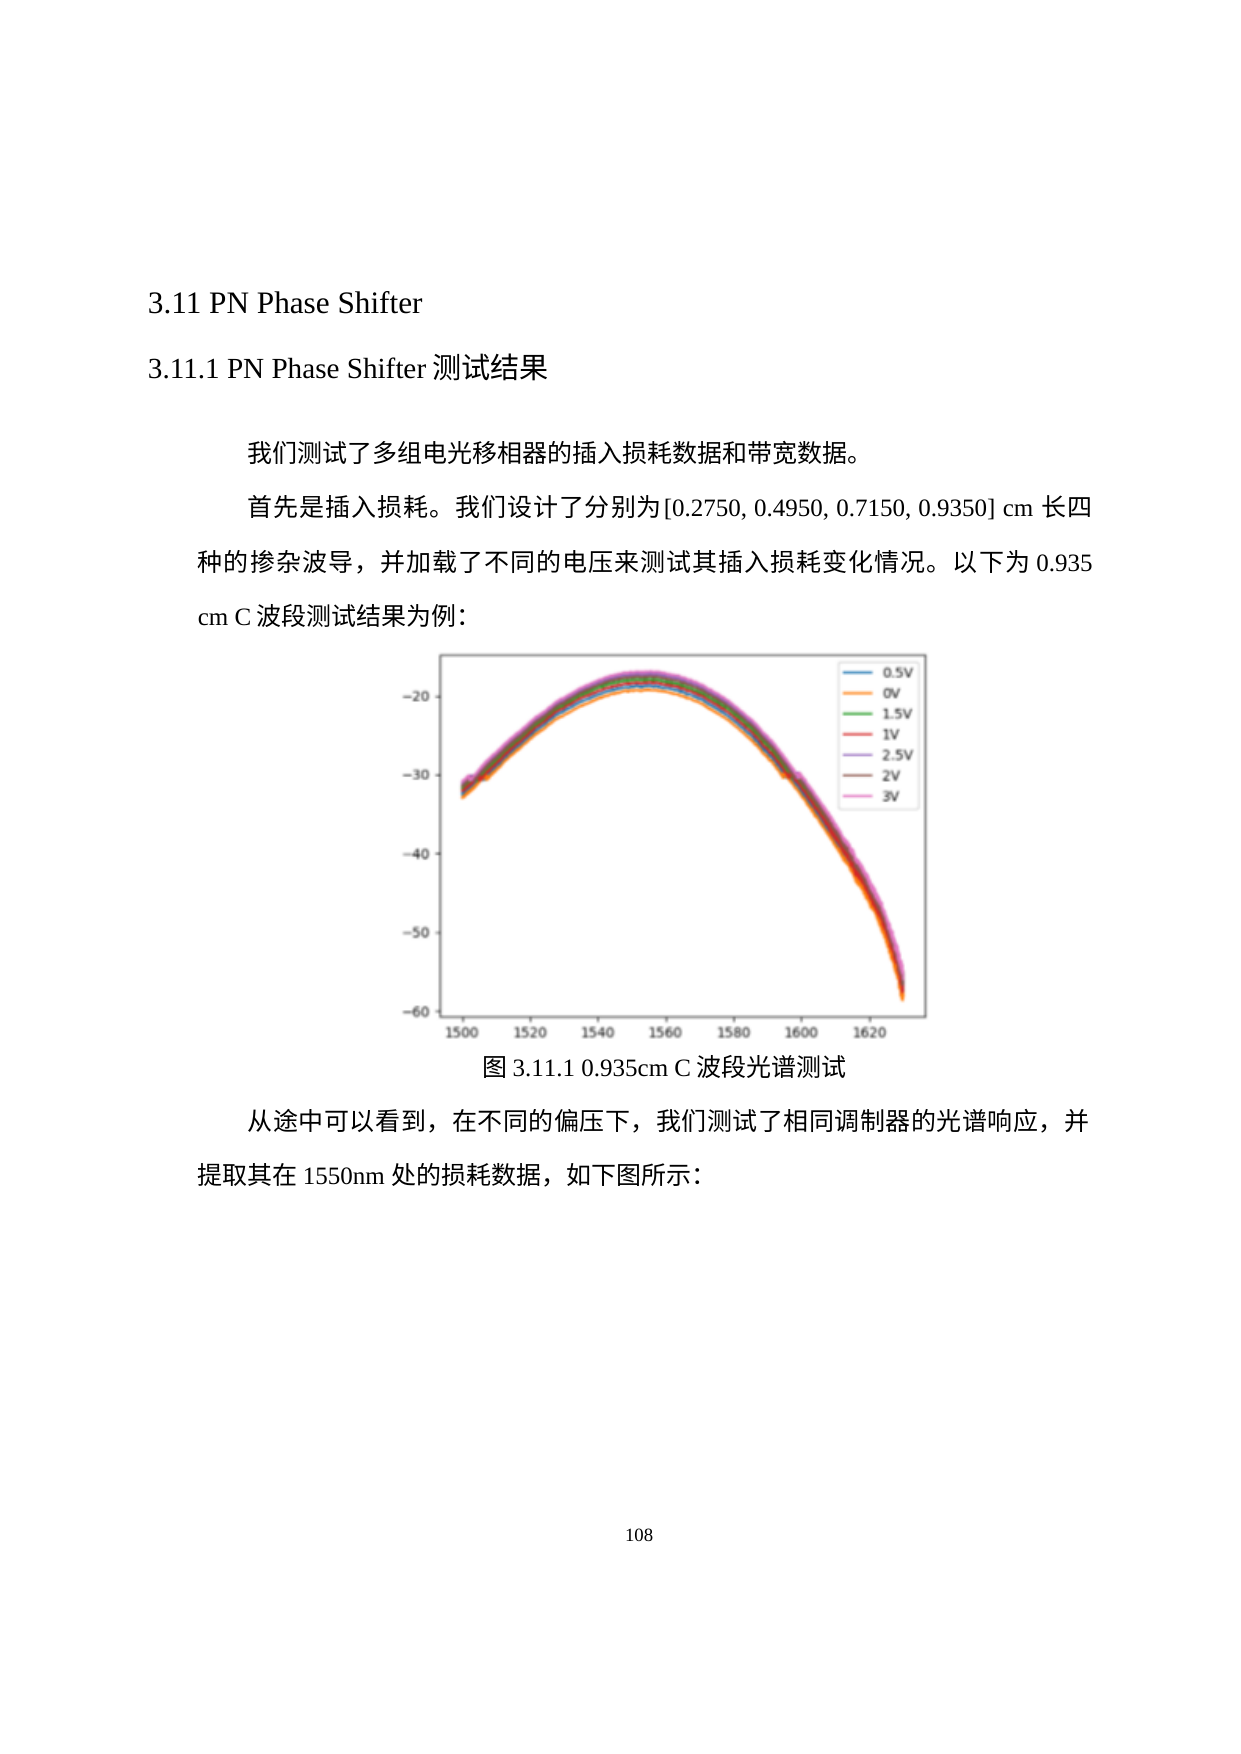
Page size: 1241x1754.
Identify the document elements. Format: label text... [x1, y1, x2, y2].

text 图3.11.1 0.935cm C波段光谱测试 [198, 1047, 1092, 1083]
subtitle 3.11.1 PN Phase Shifter测试结果 [148, 345, 1092, 387]
text 首先是插入损耗。我们设计了分别为[0.2750, 0.4950, 0.7150, 0.9350] cm 长四种的掺杂波导，并加载了不同的电压来测试其插入损耗变化情况。以下为0.935 cm C波段测试结果为例： [198, 488, 1092, 633]
text 我们测试了多组电光移相器的插入损耗数据和带宽数据。 [198, 433, 1092, 470]
text 从途中可以看到，在不同的偏压下，我们测试了相同调制器的光谱响应，并提取其在1550nm 处的损耗数据，如下图所示： [198, 1101, 1092, 1192]
picture [395, 651, 933, 1042]
subtitle 3.11 PN Phase Shifter [148, 284, 1092, 320]
